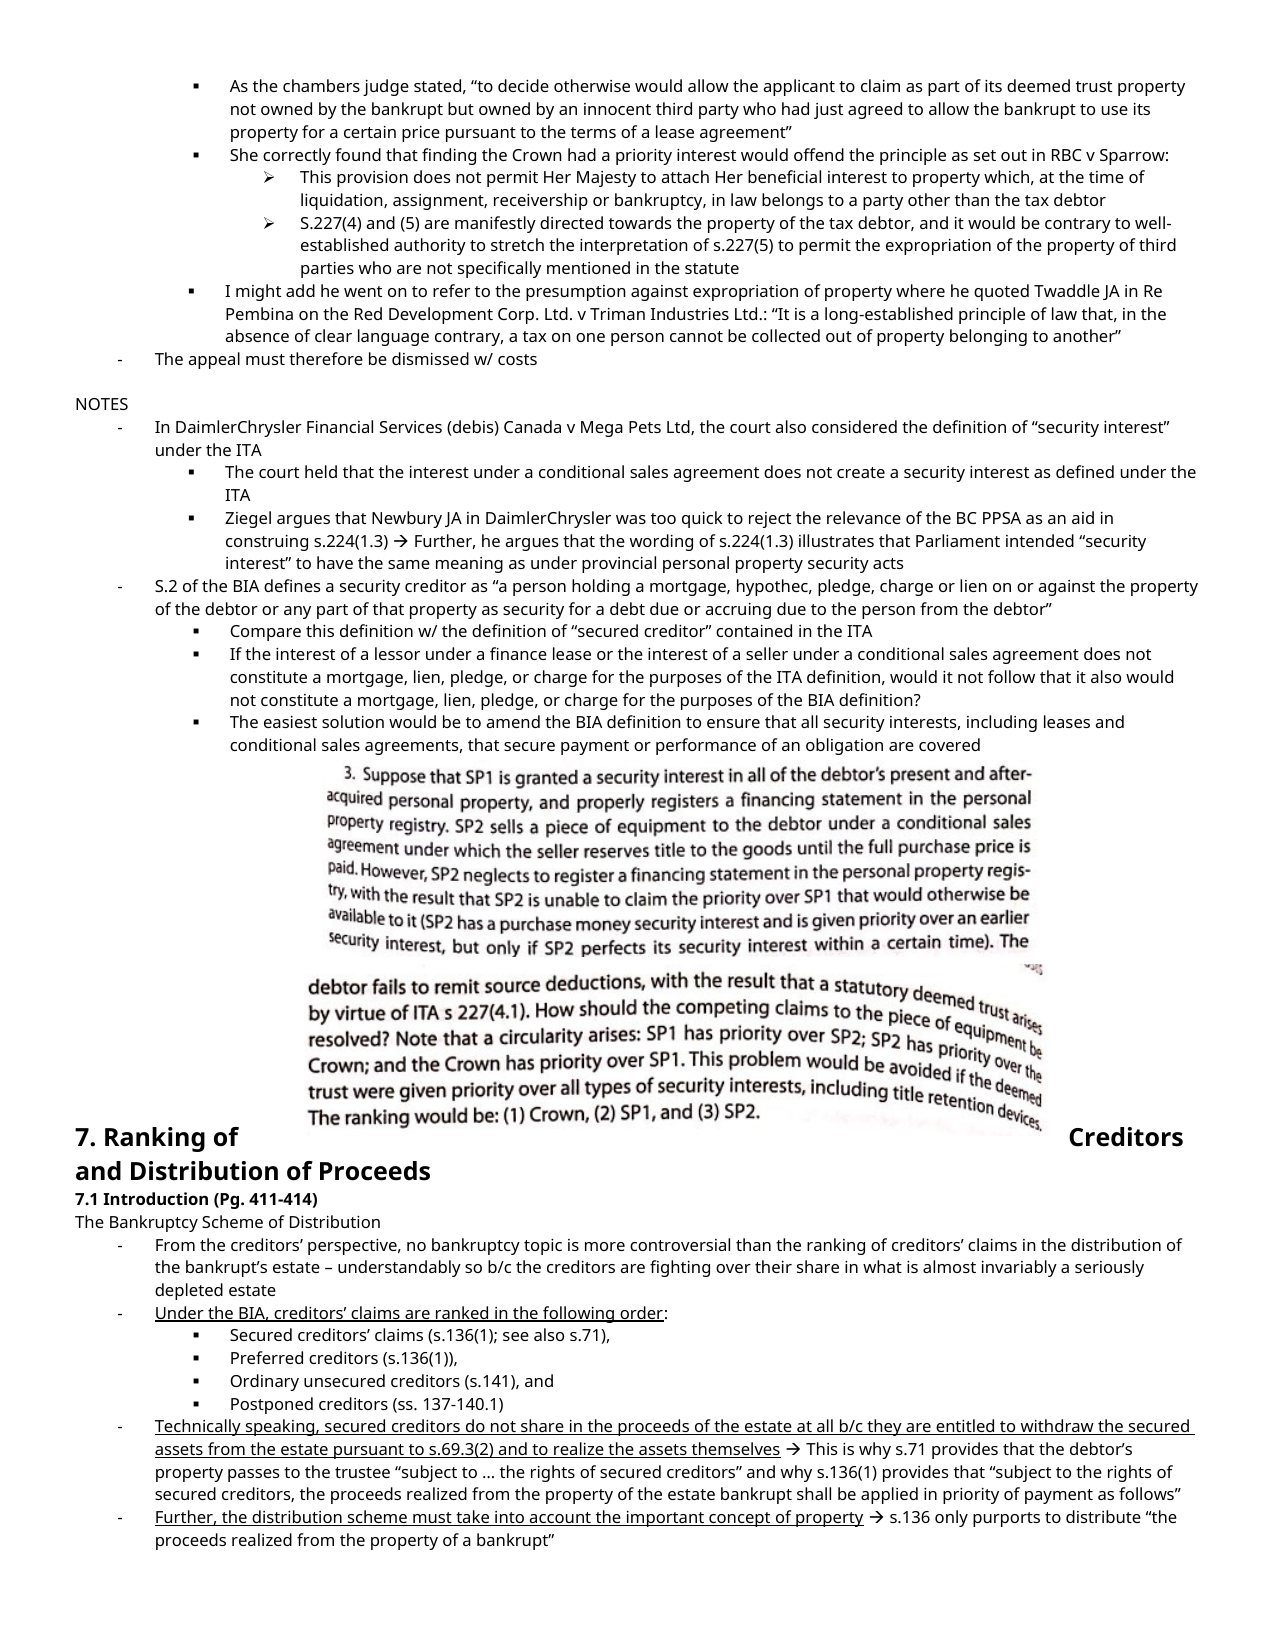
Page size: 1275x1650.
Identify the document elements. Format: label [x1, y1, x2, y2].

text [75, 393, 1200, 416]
picture [321, 760, 1042, 957]
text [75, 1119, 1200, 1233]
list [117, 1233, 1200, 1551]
picture [303, 964, 1049, 1135]
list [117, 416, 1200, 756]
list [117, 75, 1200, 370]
